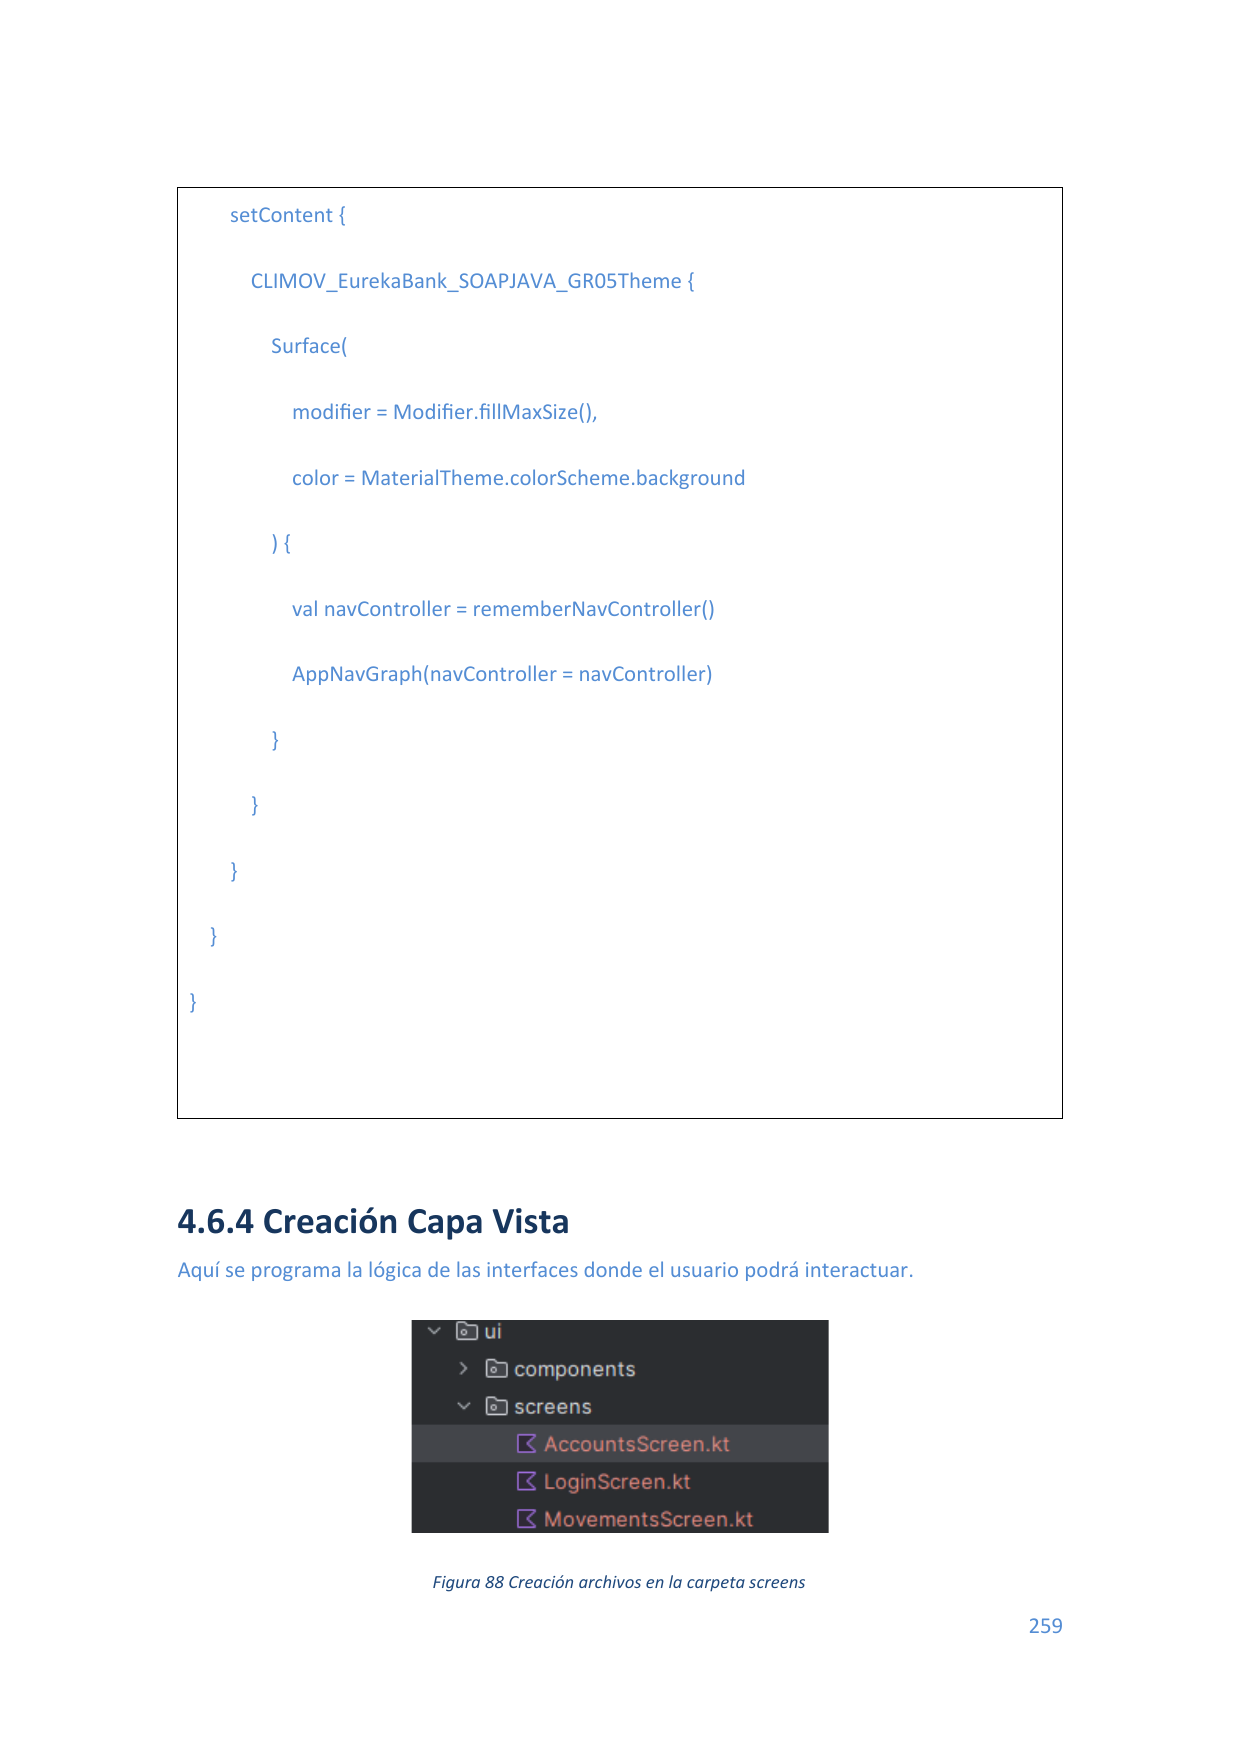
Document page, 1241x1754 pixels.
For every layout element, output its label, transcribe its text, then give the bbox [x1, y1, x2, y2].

text Aquí se programa la lógica de las interfaces donde el usuario podrá interactuar. [177, 1255, 1063, 1283]
text Figura 88 Creación archivos en la carpeta screens [177, 1570, 1063, 1593]
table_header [178, 188, 1062, 1117]
subtitle 4.6.4 Creación Capa Vista [177, 1197, 1063, 1242]
picture [411, 1320, 829, 1533]
